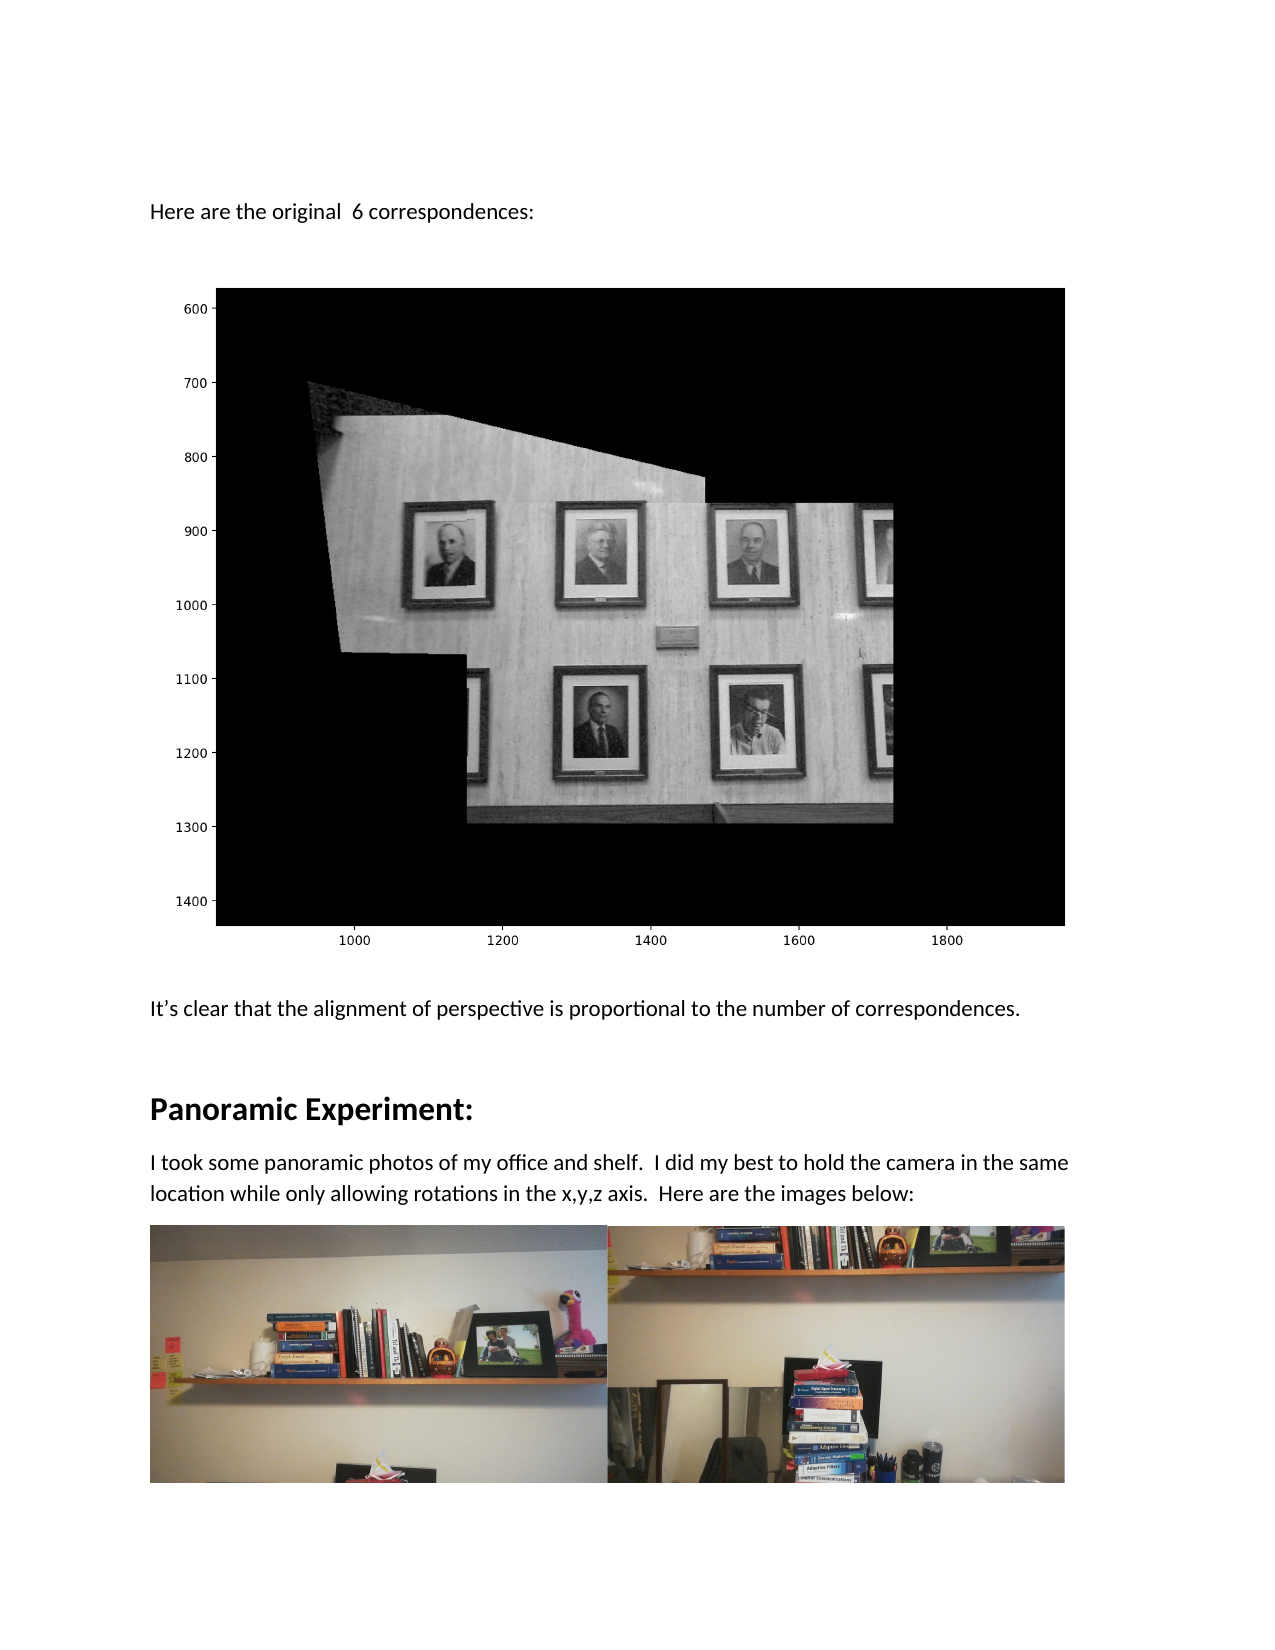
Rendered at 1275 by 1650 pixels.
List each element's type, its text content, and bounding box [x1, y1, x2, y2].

text I took some panoramic photos of my office and shelf. I did my best to hold the camera in the same location while only allowing rotations in the x,y,z axis. Here are the images below: [150, 1148, 1125, 1207]
text Here are the original 6 correspondences: [150, 197, 1125, 225]
text Panoramic Experiment: [150, 1088, 1125, 1129]
picture [150, 1225, 1065, 1483]
picture [150, 243, 1125, 976]
text It’s clear that the alignment of perspective is proportional to the number of correspondences. [150, 994, 1125, 1022]
